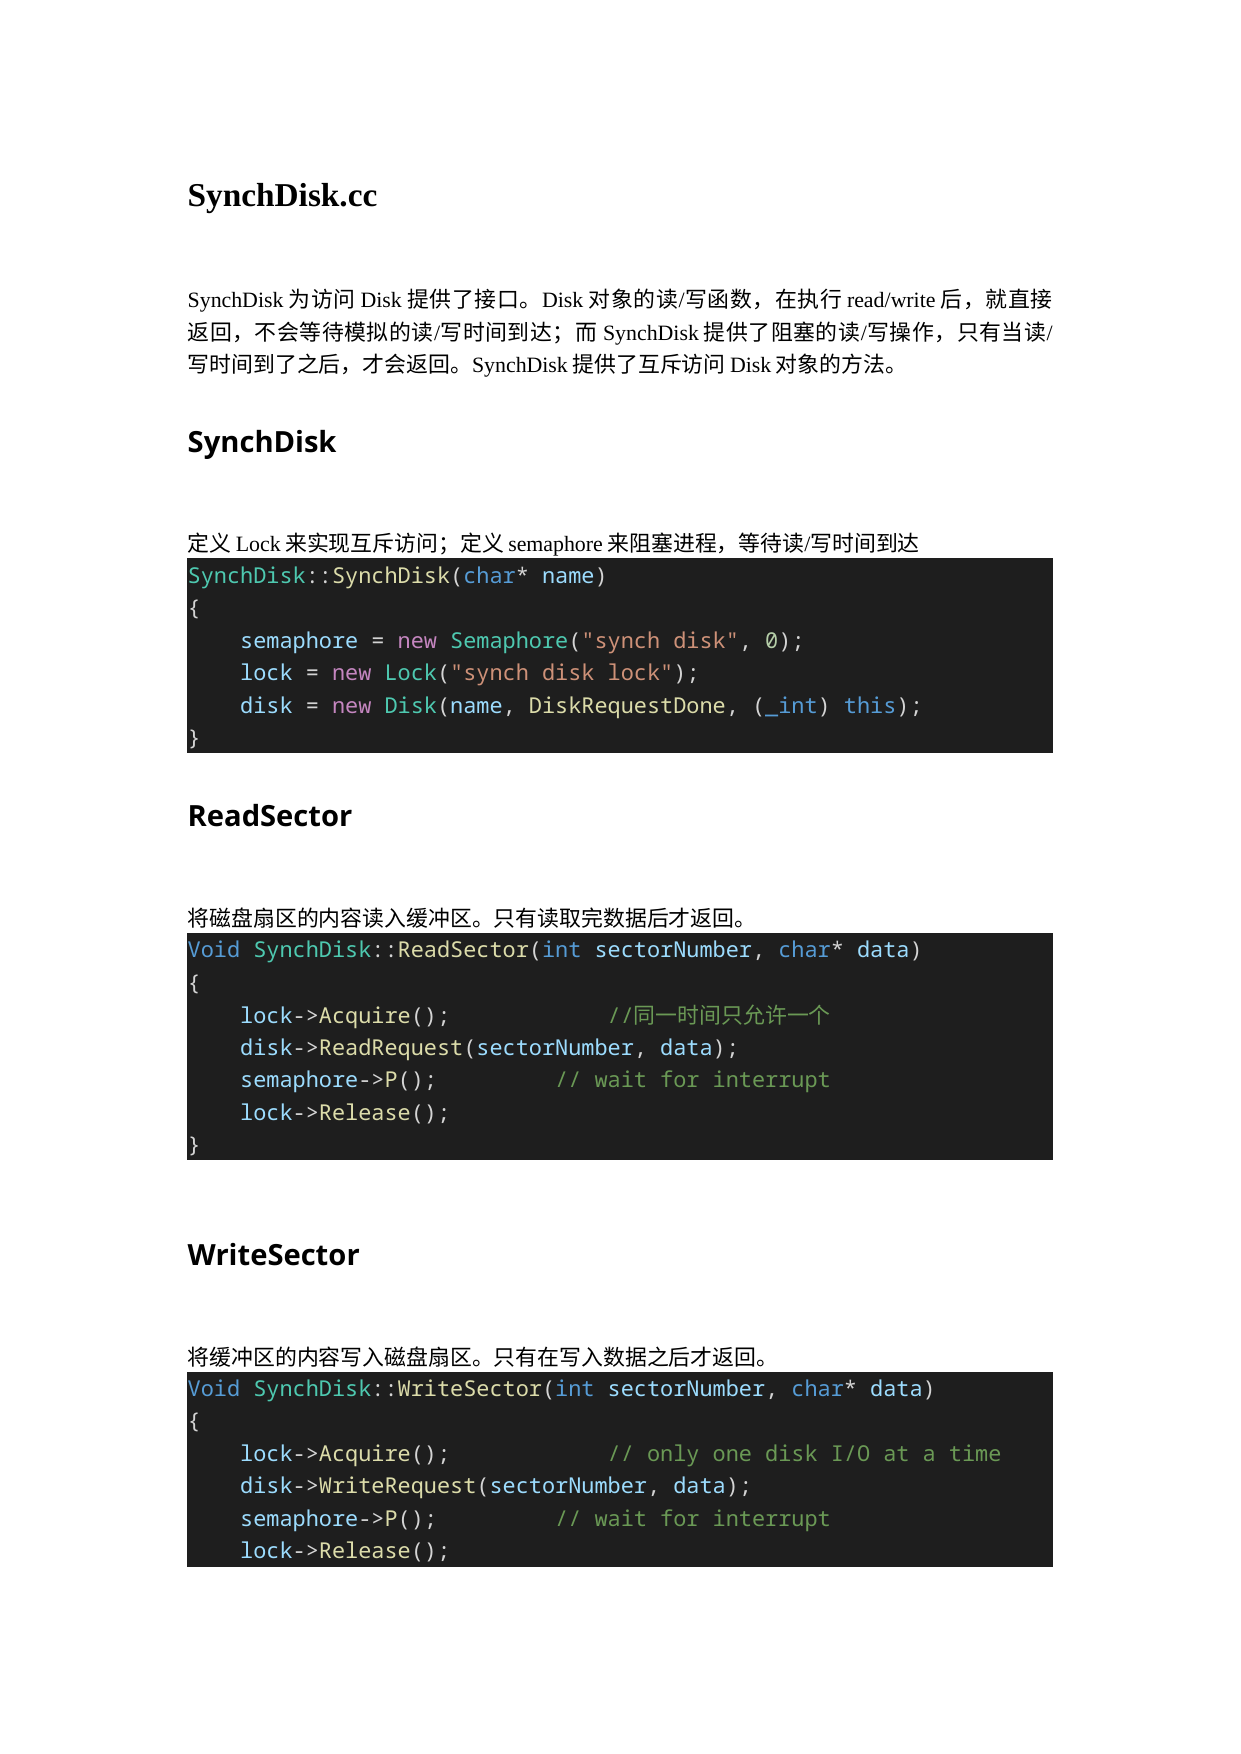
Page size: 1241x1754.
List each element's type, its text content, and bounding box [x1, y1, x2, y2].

text 定义Lock来实现互斥访问；定义semaphore来阻塞进程，等待读/写时间到达 [187, 526, 1053, 558]
subtitle SynchDisk [187, 409, 1053, 474]
subtitle WriteSector [187, 1222, 1053, 1287]
text semaphore = new Semaphore("synch disk", 0); [187, 623, 1053, 656]
text disk->ReadRequest(sectorNumber, data); [187, 1030, 1053, 1063]
text } [187, 721, 1053, 753]
text disk = new Disk(name, DiskRequestDone, (_int) this); [187, 688, 1053, 721]
text lock->Acquire(); //同一时间只允许一个 [187, 998, 1053, 1030]
text { [187, 591, 1053, 623]
text Void SynchDisk::WriteSector(int sectorNumber, char* data) [187, 1372, 1053, 1404]
text { [187, 1404, 1053, 1437]
text { [187, 965, 1053, 998]
text lock = new Lock("synch disk lock"); [187, 656, 1053, 688]
text SynchDisk为访问Disk提供了接口。Disk对象的读/写函数，在执行read/write后，就直接返回，不会等待模拟的读/写时间到达；而 SynchDisk提供了阻塞的读/写操作，只有当读/写时间到了之后，才会返回。SynchDisk提供了互斥访问Disk对象的方法。 [187, 282, 1053, 379]
text 将磁盘扇区的内容读入缓冲区。只有读取完数据后才返回。 [187, 900, 1053, 933]
text lock->Release(); [187, 1534, 1053, 1567]
text lock->Release(); [187, 1095, 1053, 1128]
text lock->Acquire(); // only one disk I/O at a time [187, 1437, 1053, 1469]
text Void SynchDisk::ReadSector(int sectorNumber, char* data) [187, 933, 1053, 965]
subtitle ReadSector [187, 783, 1053, 848]
text disk->WriteRequest(sectorNumber, data); [187, 1469, 1053, 1502]
text SynchDisk::SynchDisk(char* name) [187, 558, 1053, 591]
subtitle SynchDisk.cc [187, 162, 1053, 227]
text } [187, 1128, 1053, 1160]
text 将缓冲区的内容写入磁盘扇区。只有在写入数据之后才返回。 [187, 1339, 1053, 1372]
text semaphore->P(); // wait for interrupt [187, 1063, 1053, 1095]
text semaphore->P(); // wait for interrupt [187, 1502, 1053, 1534]
